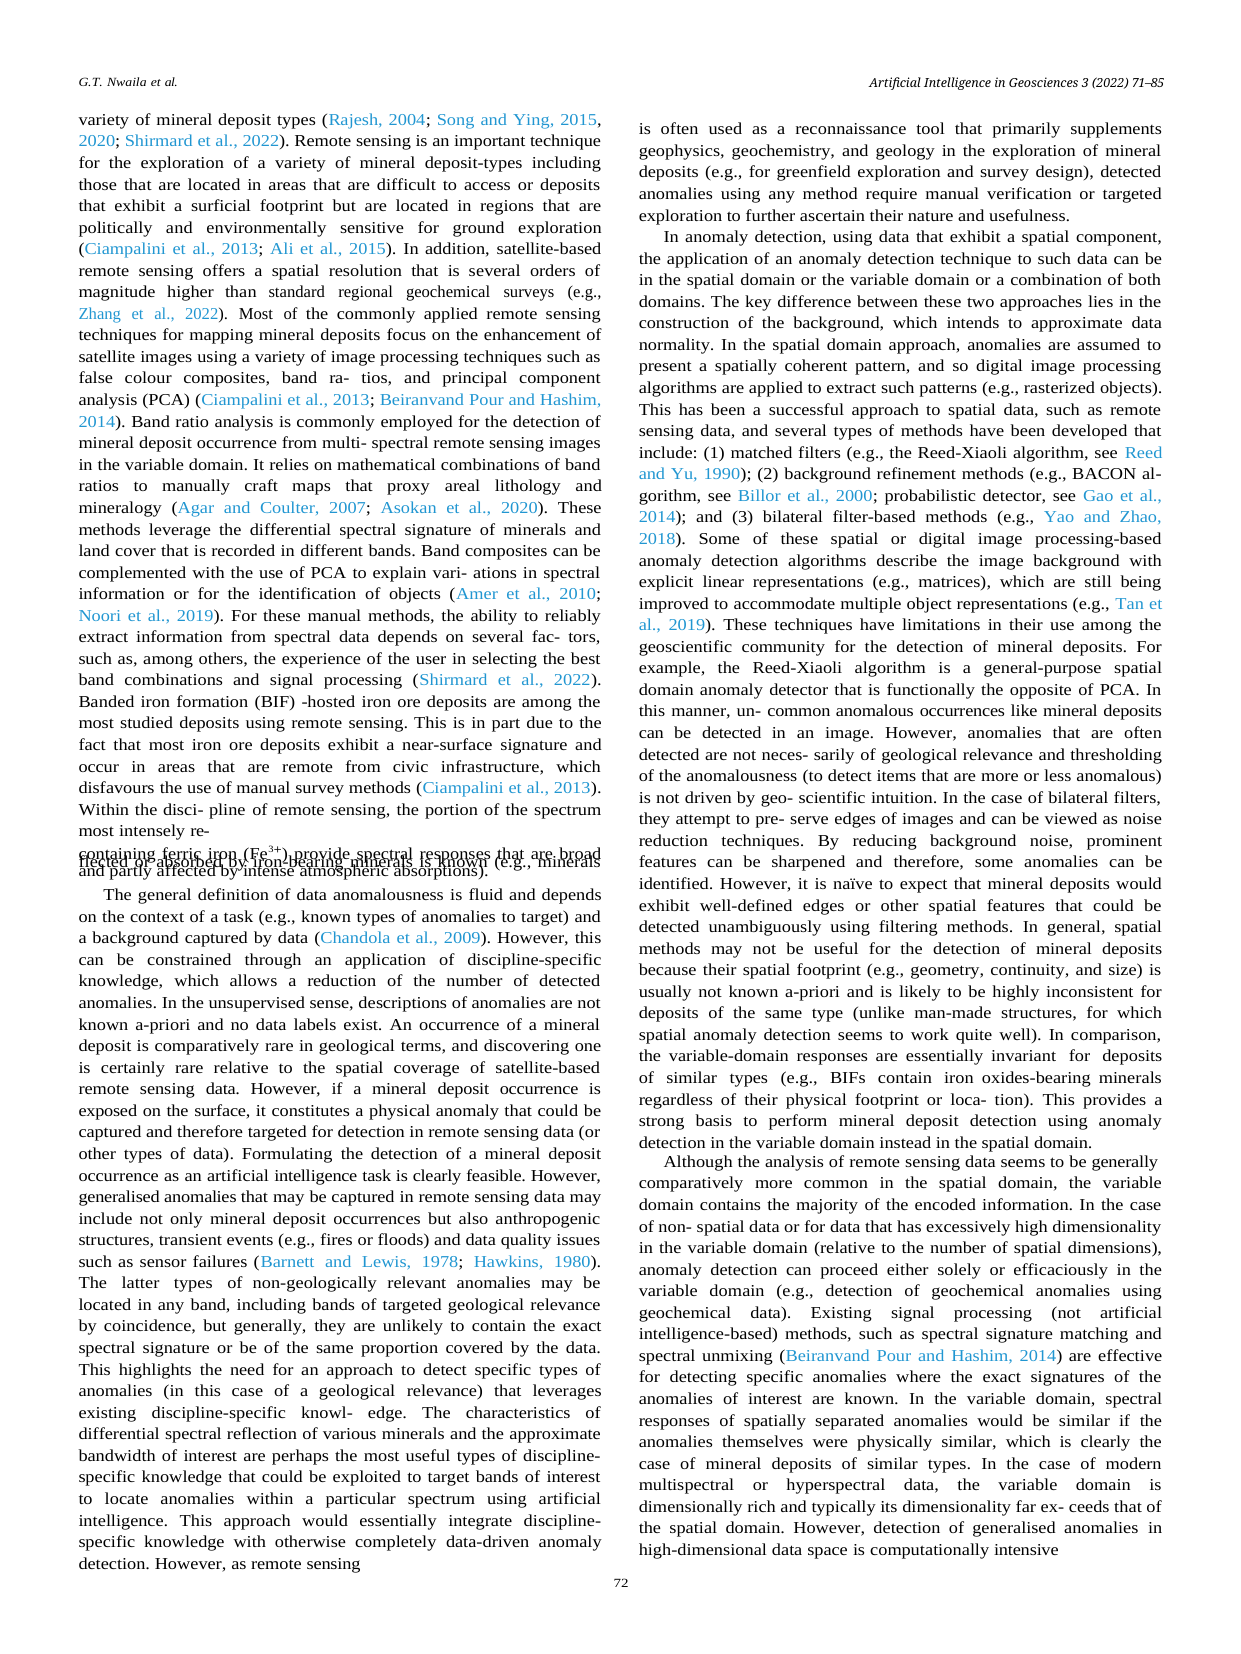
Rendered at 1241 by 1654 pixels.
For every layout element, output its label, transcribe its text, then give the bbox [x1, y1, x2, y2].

text In anomaly detection, using data that exhibit a spatial component, the application of an anomaly detection technique to such data can be in the spatial domain or the variable domain or a combination of both domains. The key difference between these two approaches lies in the construction of the background, which intends to approximate data normality. In the spatial domain approach, anomalies are assumed to present a spatially coherent pattern, and so digital image processing algorithms are applied to extract such patterns (e.g., rasterized objects). This has been a successful approach to spatial data, such as remote sensing data, and several types of methods have been developed that include: (1) matched filters (e.g., the Reed-Xiaoli algorithm, see Reed and Yu, 1990); (2) background refinement methods (e.g., BACON al- gorithm, see Billor et al., 2000; probabilistic detector, see Gao et al., 2014); and (3) bilateral filter-based methods (e.g., Yao and Zhao, 2018). Some of these spatial or digital image processing-based anomaly detection algorithms describe the image background with explicit linear representations (e.g., matrices), which are still being improved to accommodate multiple object representations (e.g., Tan et al., 2019). These techniques have limitations in their use among the geoscientific community for the detection of mineral deposits. For example, the Reed-Xiaoli algorithm is a general-purpose spatial domain anomaly detector that is functionally the opposite of PCA. In this manner, un- common anomalous occurrences like mineral deposits can be detected in an image. However, anomalies that are often detected are not neces- sarily of geological relevance and thresholding of the anomalousness (to detect items that are more or less anomalous) is not driven by geo- scientific intuition. In the case of bilateral filters, they attempt to pre- serve edges of images and can be viewed as noise reduction techniques. By reducing background noise, prominent features can be sharpened and therefore, some anomalies can be identified. However, it is naïve to expect that mineral deposits would exhibit well-defined edges or other spatial features that could be detected unambiguously using filtering methods. In general, spatial methods may not be useful for the detection of mineral deposits because their spatial footprint (e.g., geometry, continuity, and size) is usually not known a-priori and is likely to be highly inconsistent for deposits of the same type (unlike man-made structures, for which spatial anomaly detection seems to work quite well). In comparison, the variable-domain responses are essentially invariant for deposits of similar types (e.g., BIFs contain iron oxides-bearing minerals regardless of their physical footprint or loca- tion). This provides a strong basis to perform mineral deposit detection using anomaly detection in the variable domain instead in the spatial domain. [638, 227, 1162, 1152]
text Although the analysis of remote sensing data seems to be generally [663, 1154, 1173, 1171]
text containing ferric iron (Fe3+) provide spectral responses that are broad flected or absorbed by iron-bearing minerals is known (e.g., minerals and partly affected by intense atmospheric absorptions). [78, 851, 601, 880]
text comparatively more common in the spatial domain, the variable domain contains the majority of the encoded information. In the case of non- spatial data or for data that has excessively high dimensionality in the variable domain (relative to the number of spatial dimensions), anomaly detection can proceed either solely or efficaciously in the variable domain (e.g., detection of geochemical anomalies using geochemical data). Existing signal processing (not artificial intelligence-based) methods, such as spectral signature matching and spectral unmixing (Beiranvand Pour and Hashim, 2014) are effective for detecting specific anomalies where the exact signatures of the anomalies of interest are known. In the variable domain, spectral responses of spatially separated anomalies would be similar if the anomalies themselves were physically similar, which is clearly the case of mineral deposits of similar types. In the case of modern multispectral or hyperspectral data, the variable domain is dimensionally rich and typically its dimensionality far ex- ceeds that of the spatial domain. However, detection of generalised anomalies in high-dimensional data space is computationally intensive [638, 1173, 1162, 1559]
text variety of mineral deposit types (Rajesh, 2004; Song and Ying, 2015, 2020; Shirmard et al., 2022). Remote sensing is an important technique for the exploration of a variety of mineral deposit-types including those that are located in areas that are difficult to access or deposits that exhibit a surficial footprint but are located in regions that are politically and environmentally sensitive for ground exploration (Ciampalini et al., 2013; Ali et al., 2015). In addition, satellite-based remote sensing offers a spatial resolution that is several orders of magnitude higher than standard regional geochemical surveys (e.g., Zhang et al., 2022). Most of the commonly applied remote sensing techniques for mapping mineral deposits focus on the enhancement of satellite images using a variety of image processing techniques such as false colour composites, band ra- tios, and principal component analysis (PCA) (Ciampalini et al., 2013; Beiranvand Pour and Hashim, 2014). Band ratio analysis is commonly employed for the detection of mineral deposit occurrence from multi- spectral remote sensing images in the variable domain. It relies on mathematical combinations of band ratios to manually craft maps that proxy areal lithology and mineralogy (Agar and Coulter, 2007; Asokan et al., 2020). These methods leverage the differential spectral signature of minerals and land cover that is recorded in different bands. Band composites can be complemented with the use of PCA to explain vari- ations in spectral information or for the identification of objects (Amer et al., 2010; Noori et al., 2019). For these manual methods, the ability to reliably extract information from spectral data depends on several fac- tors, such as, among others, the experience of the user in selecting the best band combinations and signal processing (Shirmard et al., 2022). Banded iron formation (BIF) -hosted iron ore deposits are among the most studied deposits using remote sensing. This is in part due to the fact that most iron ore deposits exhibit a near-surface signature and occur in areas that are remote from civic infrastructure, which disfavours the use of manual survey methods (Ciampalini et al., 2013). Within the disci- pline of remote sensing, the portion of the spectrum most intensely re- [78, 109, 601, 840]
text is often used as a reconnaissance tool that primarily supplements geophysics, geochemistry, and geology in the exploration of mineral deposits (e.g., for greenfield exploration and survey design), detected anomalies using any method require manual verification or targeted exploration to further ascertain their nature and usefulness. [638, 119, 1162, 224]
text The general definition of data anomalousness is fluid and depends on the context of a task (e.g., known types of anomalies to target) and a background captured by data (Chandola et al., 2009). However, this can be constrained through an application of discipline-specific knowledge, which allows a reduction of the number of detected anomalies. In the unsupervised sense, descriptions of anomalies are not known a-priori and no data labels exist. An occurrence of a mineral deposit is comparatively rare in geological terms, and discovering one is certainly rare relative to the spatial coverage of satellite-based remote sensing data. However, if a mineral deposit occurrence is exposed on the surface, it constitutes a physical anomaly that could be captured and therefore targeted for detection in remote sensing data (or other types of data). Formulating the detection of a mineral deposit occurrence as an artificial intelligence task is clearly feasible. However, generalised anomalies that may be captured in remote sensing data may include not only mineral deposit occurrences but also anthropogenic structures, transient events (e.g., fires or floods) and data quality issues such as sensor failures (Barnett and Lewis, 1978; Hawkins, 1980). The latter types of non-geologically relevant anomalies may be located in any band, including bands of targeted geological relevance by coincidence, but generally, they are unlikely to contain the exact spectral signature or be of the same proportion covered by the data. This highlights the need for an approach to detect specific types of anomalies (in this case of a geological relevance) that leverages existing discipline-specific knowl- edge. The characteristics of differential spectral reflection of various minerals and the approximate bandwidth of interest are perhaps the most useful types of discipline-specific knowledge that could be exploited to target bands of interest to locate anomalies within a particular spectrum using artificial intelligence. This approach would essentially integrate discipline-specific knowledge with otherwise completely data-driven anomaly detection. However, as remote sensing [78, 885, 601, 1573]
